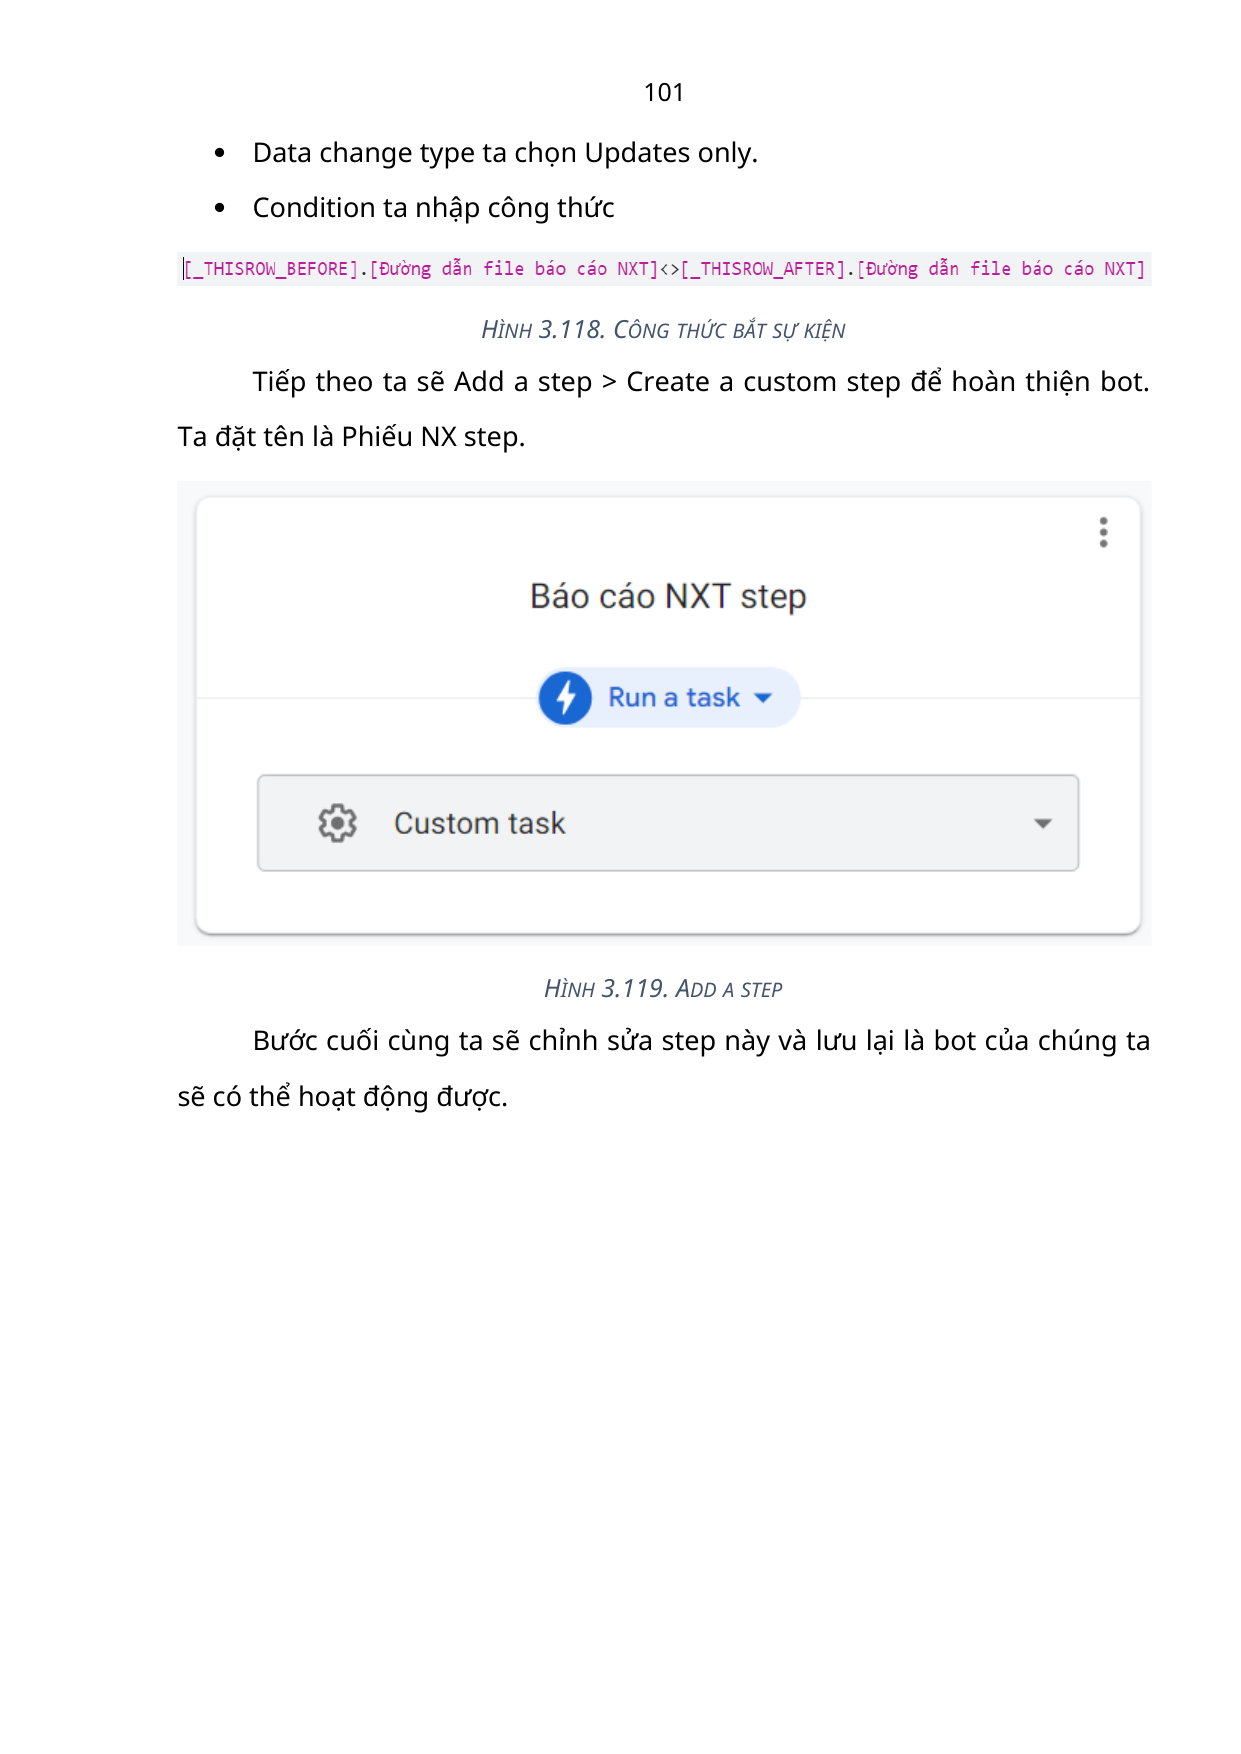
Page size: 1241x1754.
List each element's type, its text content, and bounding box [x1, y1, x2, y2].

picture [177, 252, 1152, 286]
text Tiếp theo ta sẽ Add a step > Create a custom step để hoàn thiện bot. Ta đặt tên là Phiếu NX step. [177, 362, 1152, 454]
list Condition ta nhập công thức [215, 188, 1152, 225]
text Bước cuối cùng ta sẽ chỉnh sửa step này và lưu lại là bot của chúng ta sẽ có thể hoạt động được. [177, 1022, 1152, 1114]
list Data change type ta chọn Updates only. [215, 133, 1152, 170]
picture [177, 481, 1152, 946]
